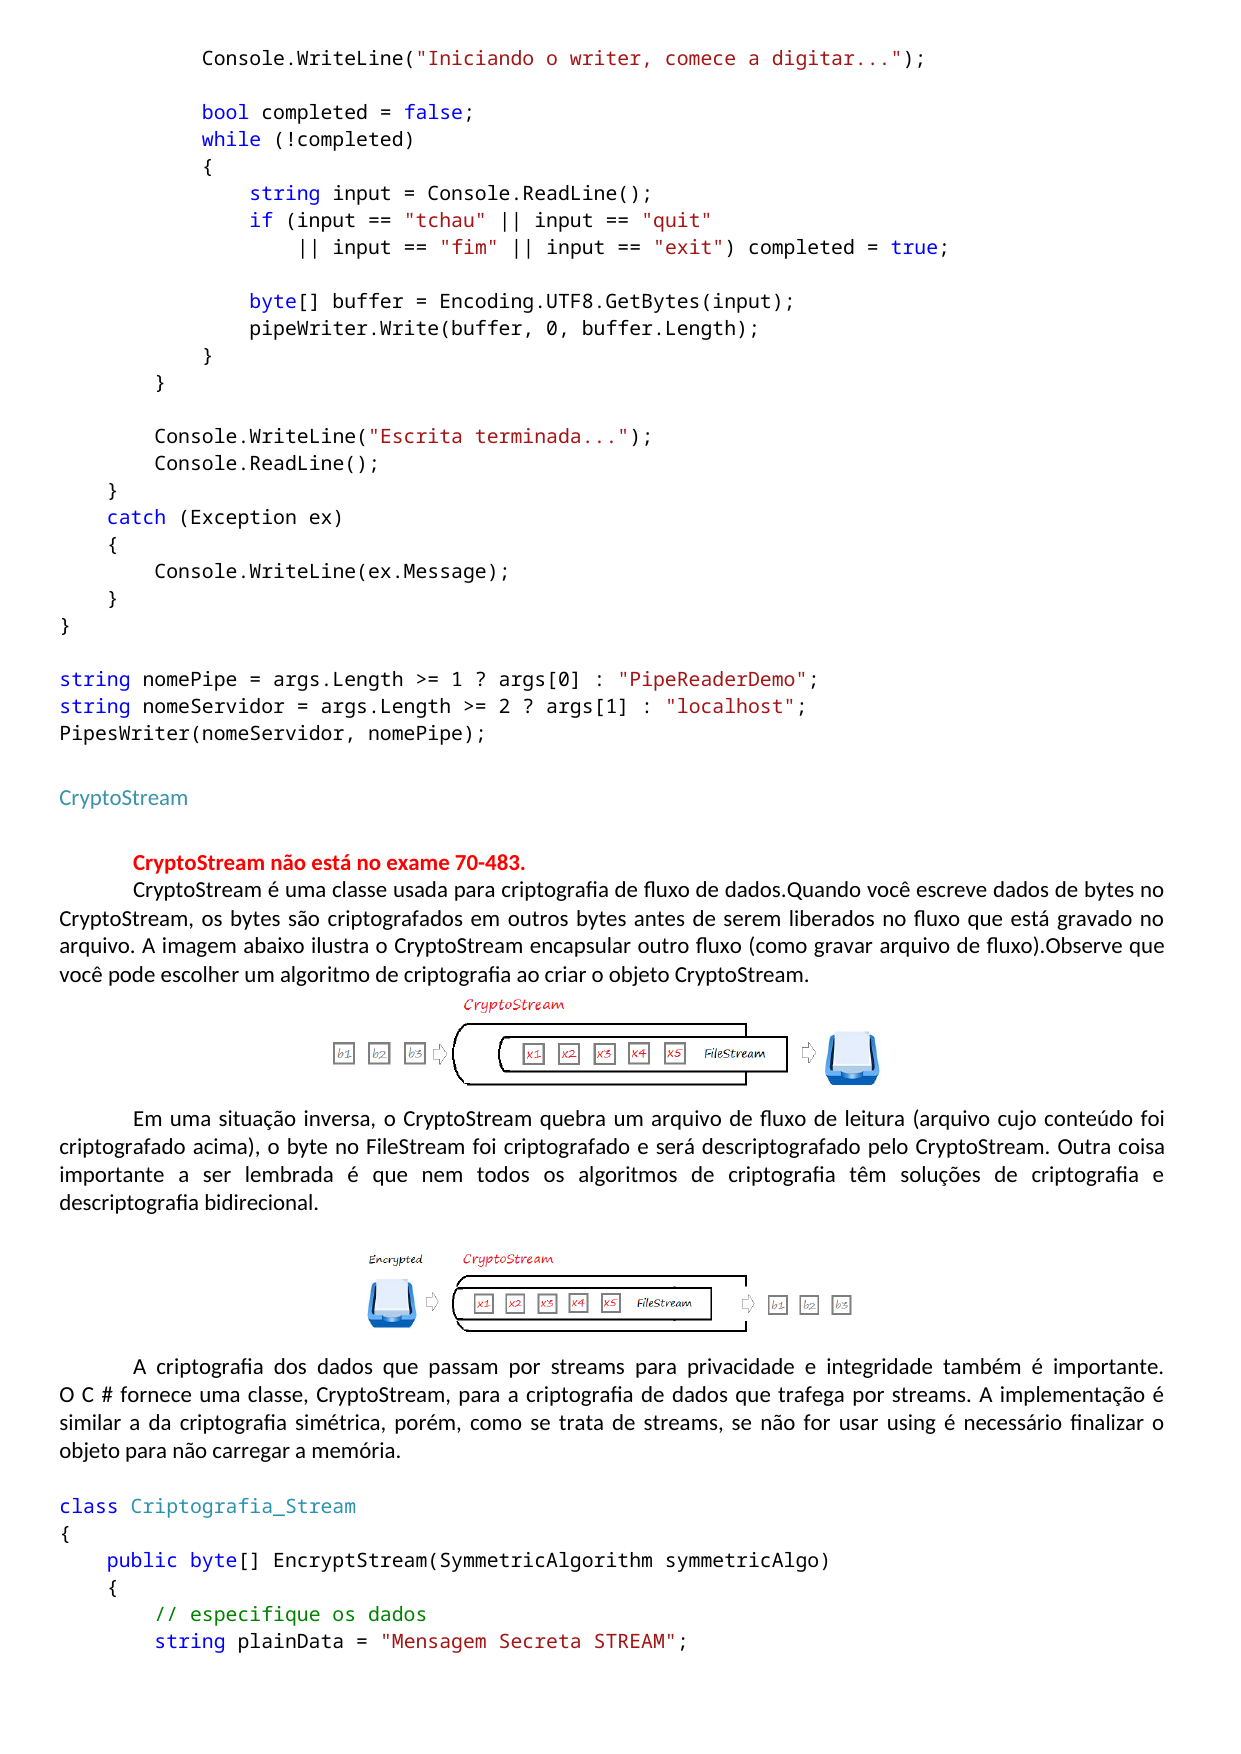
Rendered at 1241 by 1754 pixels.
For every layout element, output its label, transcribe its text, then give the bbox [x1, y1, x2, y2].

picture [358, 1244, 868, 1352]
text if (input == "tchau" || input == "quit" [59, 206, 1167, 233]
text string nomePipe = args.Length >= 1 ? args[0] : "PipeReaderDemo"; [59, 665, 1167, 692]
text // especifique os dados [59, 1600, 1167, 1627]
text { [59, 530, 1167, 557]
text class Criptografia_Stream [59, 1492, 1167, 1519]
text } [59, 341, 1167, 368]
text Em uma situação inversa, o CryptoStream quebra um arquivo de fluxo de leitura (arquivo cujo conteúdo foi criptografado acima), o byte no FileStream foi criptografado e será descriptografado pelo CryptoStream. Outra coisa importante a ser lembrada é que nem todos os algoritmos de criptografia têm soluções de criptografia e descriptografia bidirecional. [59, 1104, 1167, 1216]
text string plainData = "Mensagem Secreta STREAM"; [59, 1627, 1167, 1654]
picture [329, 987, 897, 1104]
text PipesWriter(nomeServidor, nomePipe); [59, 719, 1167, 746]
text string input = Console.ReadLine(); [59, 179, 1167, 206]
text CryptoStream é uma classe usada para criptografia de fluxo de dados.Quando você escreve dados de bytes no CryptoStream, os bytes são criptografados em outros bytes antes de serem liberados no fluxo que está gravado no arquivo. A imagem abaixo ilustra o CryptoStream encapsular outro fluxo (como gravar arquivo de fluxo).Observe que você pode escolher um algoritmo de criptografia ao criar o objeto CryptoStream. [59, 876, 1167, 988]
text { [59, 1573, 1167, 1600]
text || input == "fim" || input == "exit") completed = true; [59, 233, 1167, 260]
text byte[] buffer = Encoding.UTF8.GetBytes(input); [59, 287, 1167, 314]
text public byte[] EncryptStream(SymmetricAlgorithm symmetricAlgo) [59, 1546, 1167, 1573]
text Console.WriteLine("Escrita terminada..."); [59, 422, 1167, 449]
text } [59, 368, 1167, 395]
text Console.WriteLine("Iniciando o writer, comece a digitar..."); [59, 44, 1167, 71]
text pipeWriter.Write(buffer, 0, buffer.Length); [59, 314, 1167, 341]
text } [59, 584, 1167, 611]
text } [59, 476, 1167, 503]
text { [59, 152, 1167, 179]
text { [59, 1519, 1167, 1546]
text while (!completed) [59, 125, 1167, 152]
text CryptoStream não está no exame 70-483. [59, 848, 1167, 876]
text CryptoStream [59, 783, 1167, 811]
text catch (Exception ex) [59, 503, 1167, 530]
text string nomeServidor = args.Length >= 2 ? args[1] : "localhost"; [59, 692, 1167, 719]
text Console.ReadLine(); [59, 449, 1167, 476]
text bool completed = false; [59, 98, 1167, 125]
text } [59, 611, 1167, 638]
text Console.WriteLine(ex.Message); [59, 557, 1167, 584]
text A criptografia dos dados que passam por streams para privacidade e integridade também é importante. O C # fornece uma classe, CryptoStream, para a criptografia de dados que trafega por streams. A implementação é similar a da criptografia simétrica, porém, como se trata de streams, se não for usar using é necessário finalizar o objeto para não carregar a memória. [59, 1352, 1167, 1464]
